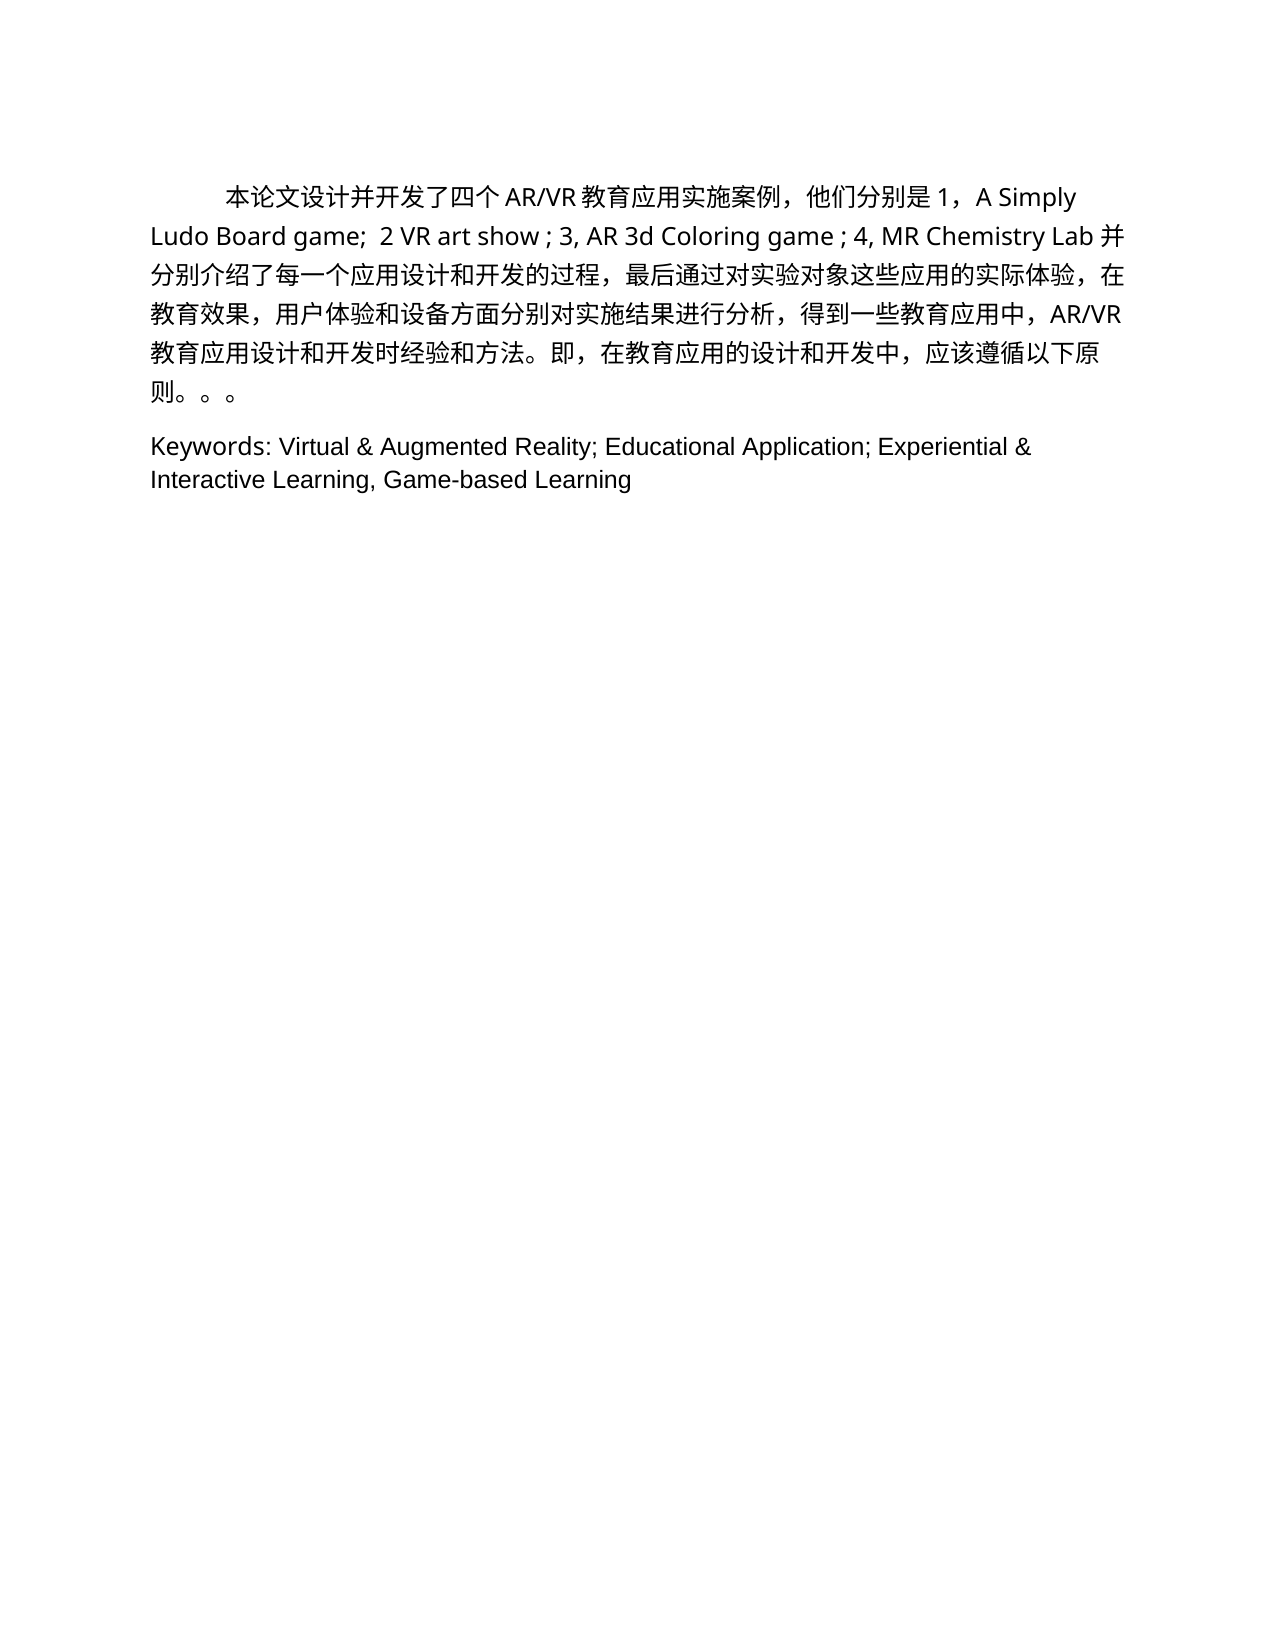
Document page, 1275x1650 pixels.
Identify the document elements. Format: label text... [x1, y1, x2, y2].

text 本论文设计并开发了四个AR/VR教育应用实施案例，他们分别是1，A Simply Ludo Board game; 2 VR art show ; 3, AR 3d Coloring game ; 4, MR Chemistry Lab并分别介绍了每一个应用设计和开发的过程，最后通过对实验对象这些应用的实际体验，在教育效果，用户体验和设备方面分别对实施结果进行分析，得到一些教育应用中，AR/VR教育应用设计和开发时经验和方法。即，在教育应用的设计和开发中，应该遵循以下原则。。。 [150, 177, 1125, 409]
text Keywords: Virtual & Augmented Reality; Educational Application; Experiential & Interactive Learning, Game-based Learning [150, 428, 1125, 493]
